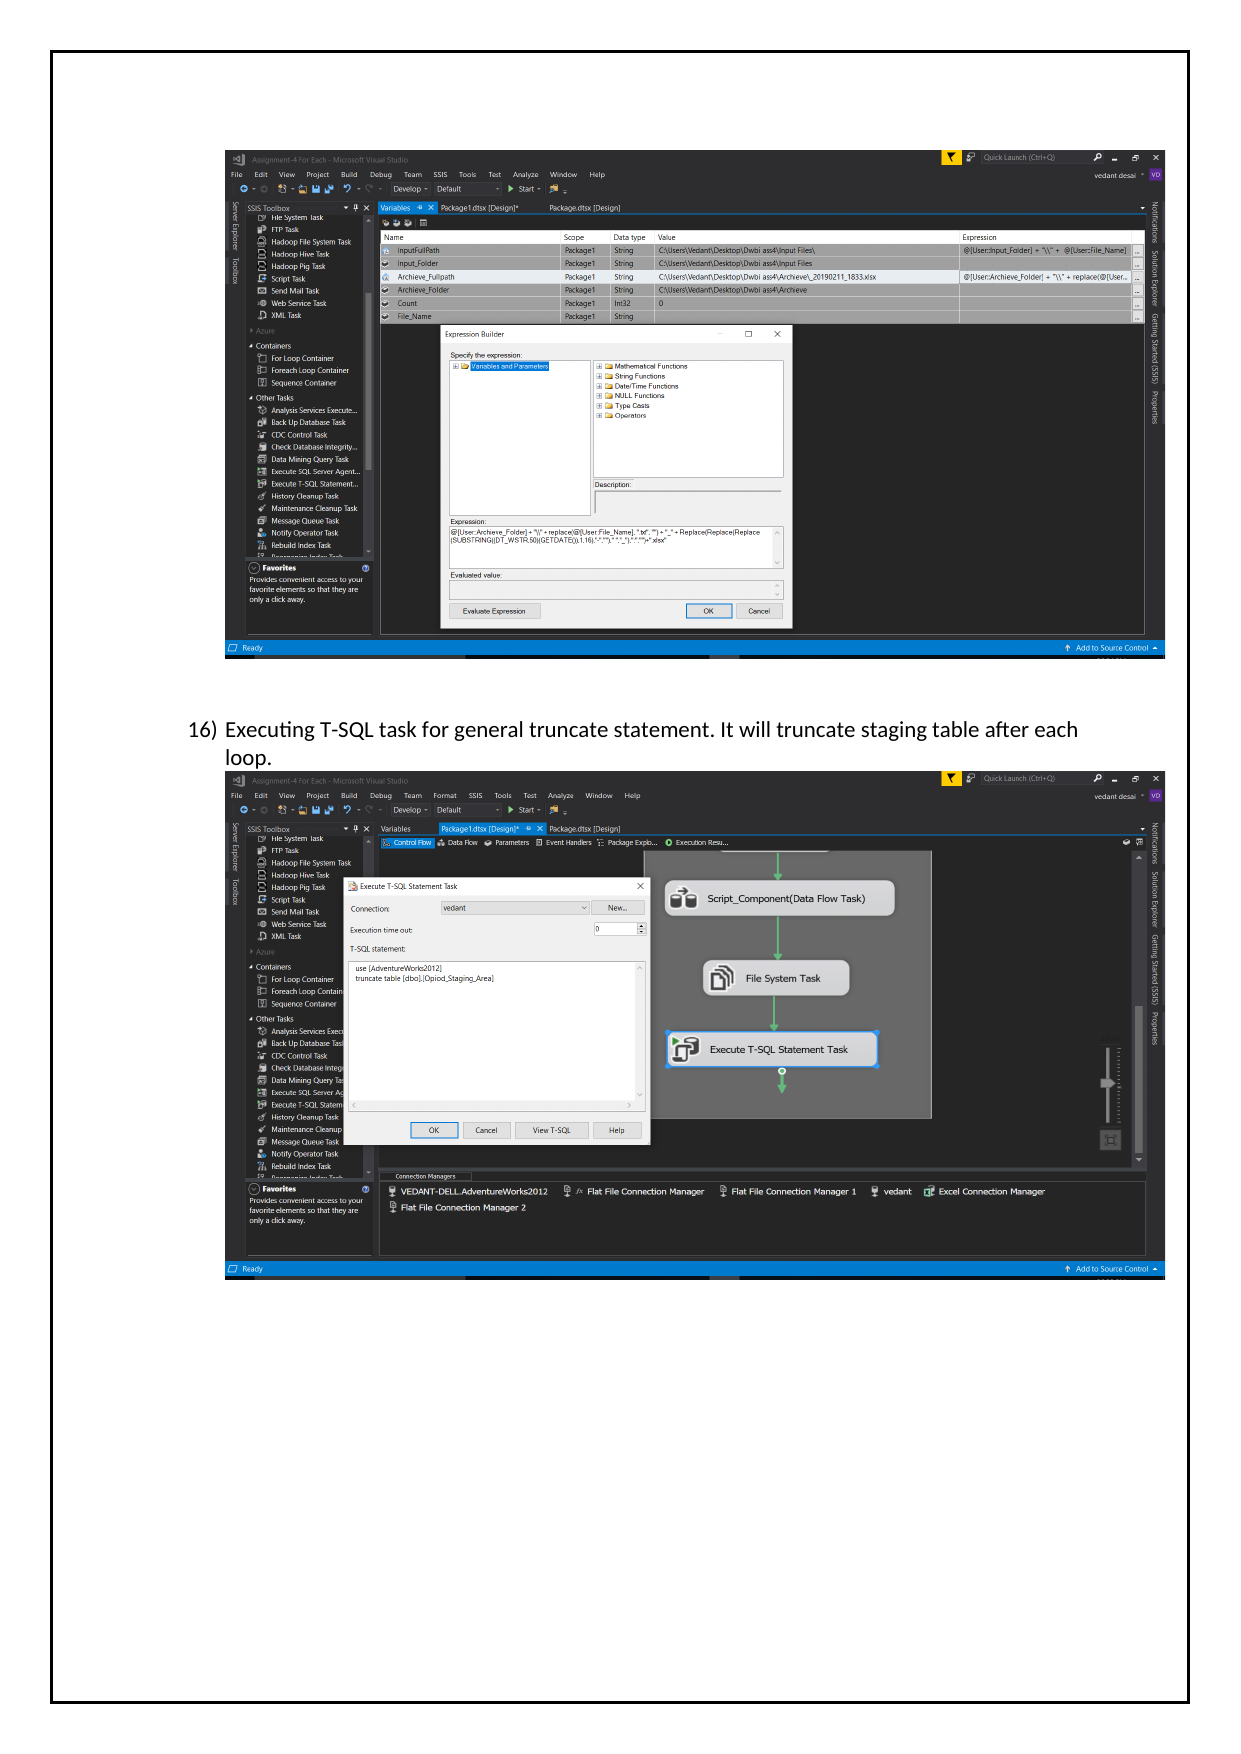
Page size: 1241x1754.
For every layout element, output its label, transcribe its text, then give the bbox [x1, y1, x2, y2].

list Executing T-SQL task for general truncate statement. It will truncate staging table after each loop. [187, 715, 1090, 771]
picture [225, 771, 1166, 1280]
picture [225, 150, 1166, 659]
